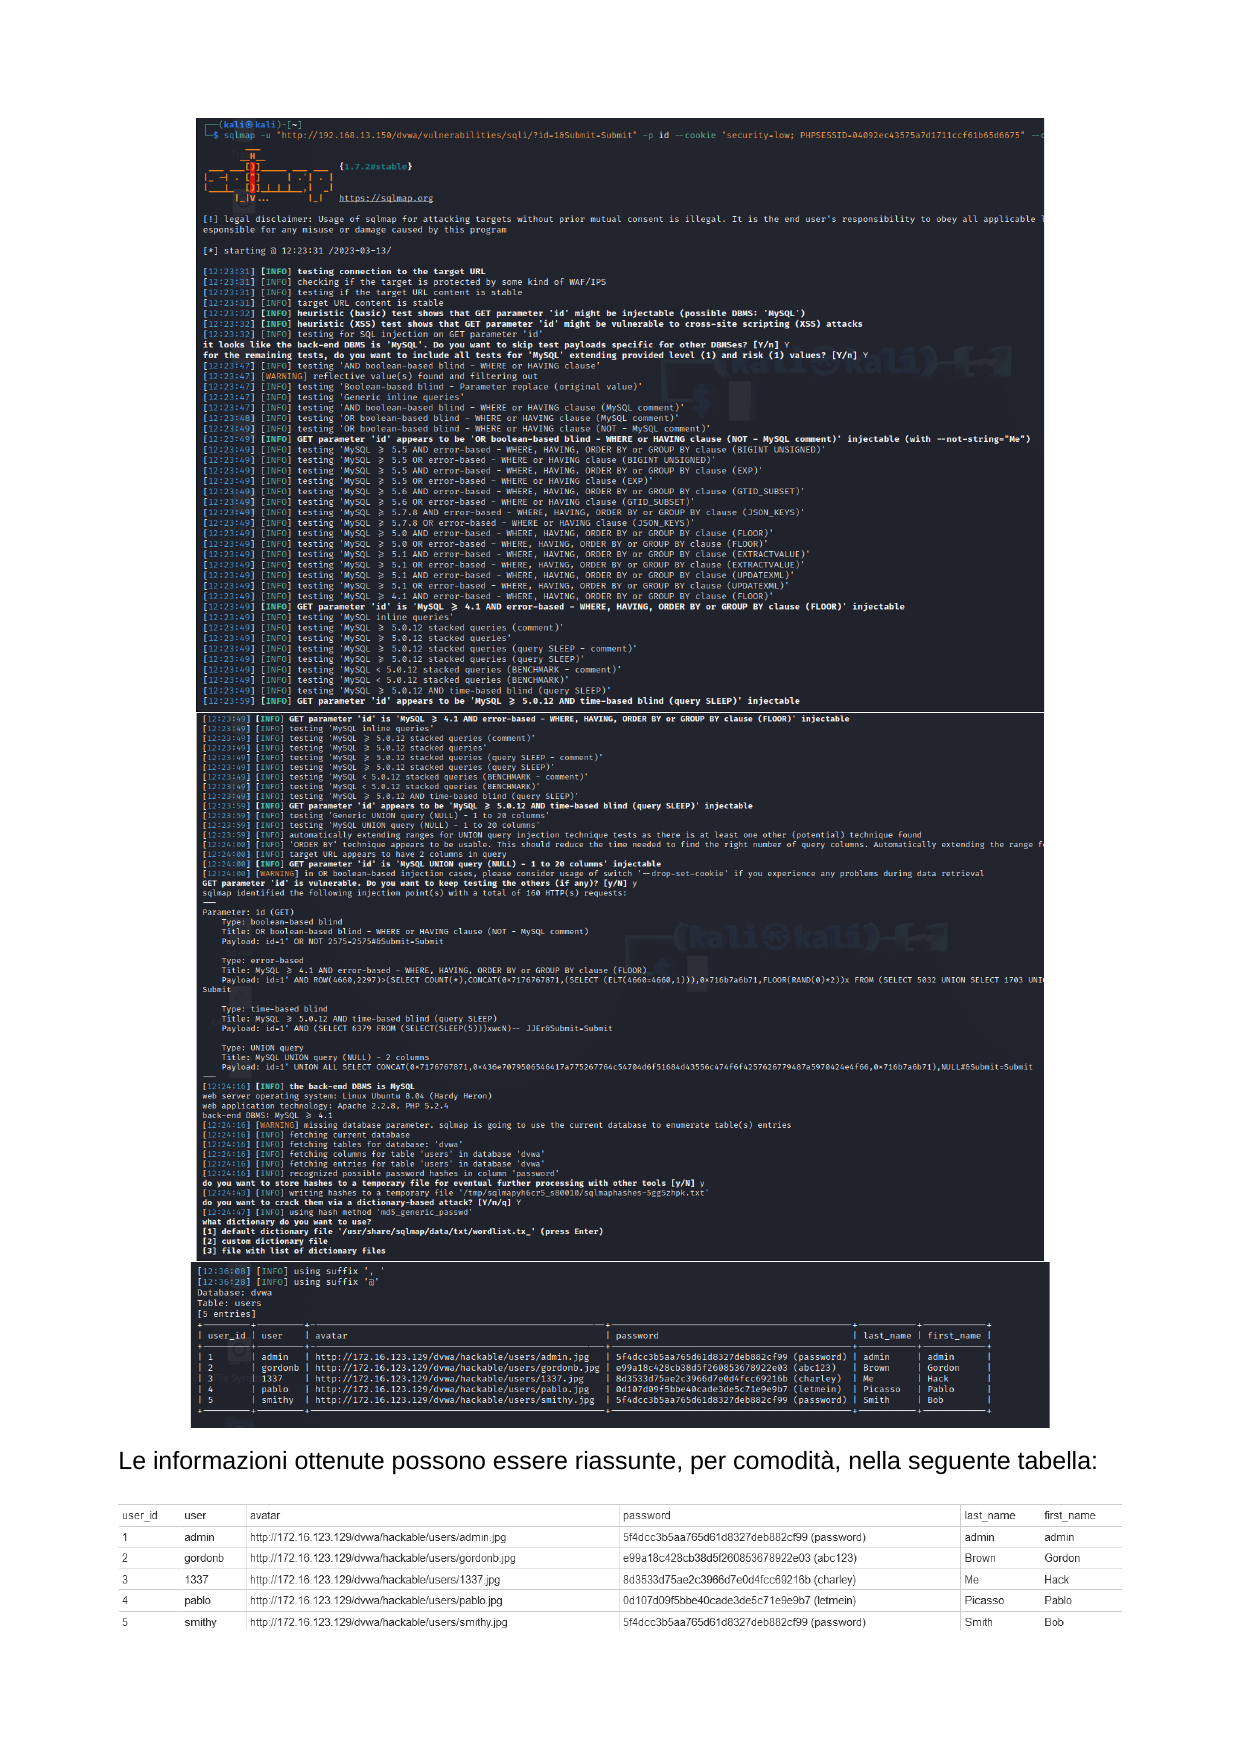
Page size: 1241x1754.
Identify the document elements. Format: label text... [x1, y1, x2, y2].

text Le informazioni ottenute possono essere riassunte, per comodità, nella seguente tabella: [118, 1446, 1122, 1475]
picture [196, 713, 1044, 1261]
picture [190, 1262, 1050, 1428]
picture [118, 1504, 1123, 1630]
picture [196, 118, 1045, 712]
